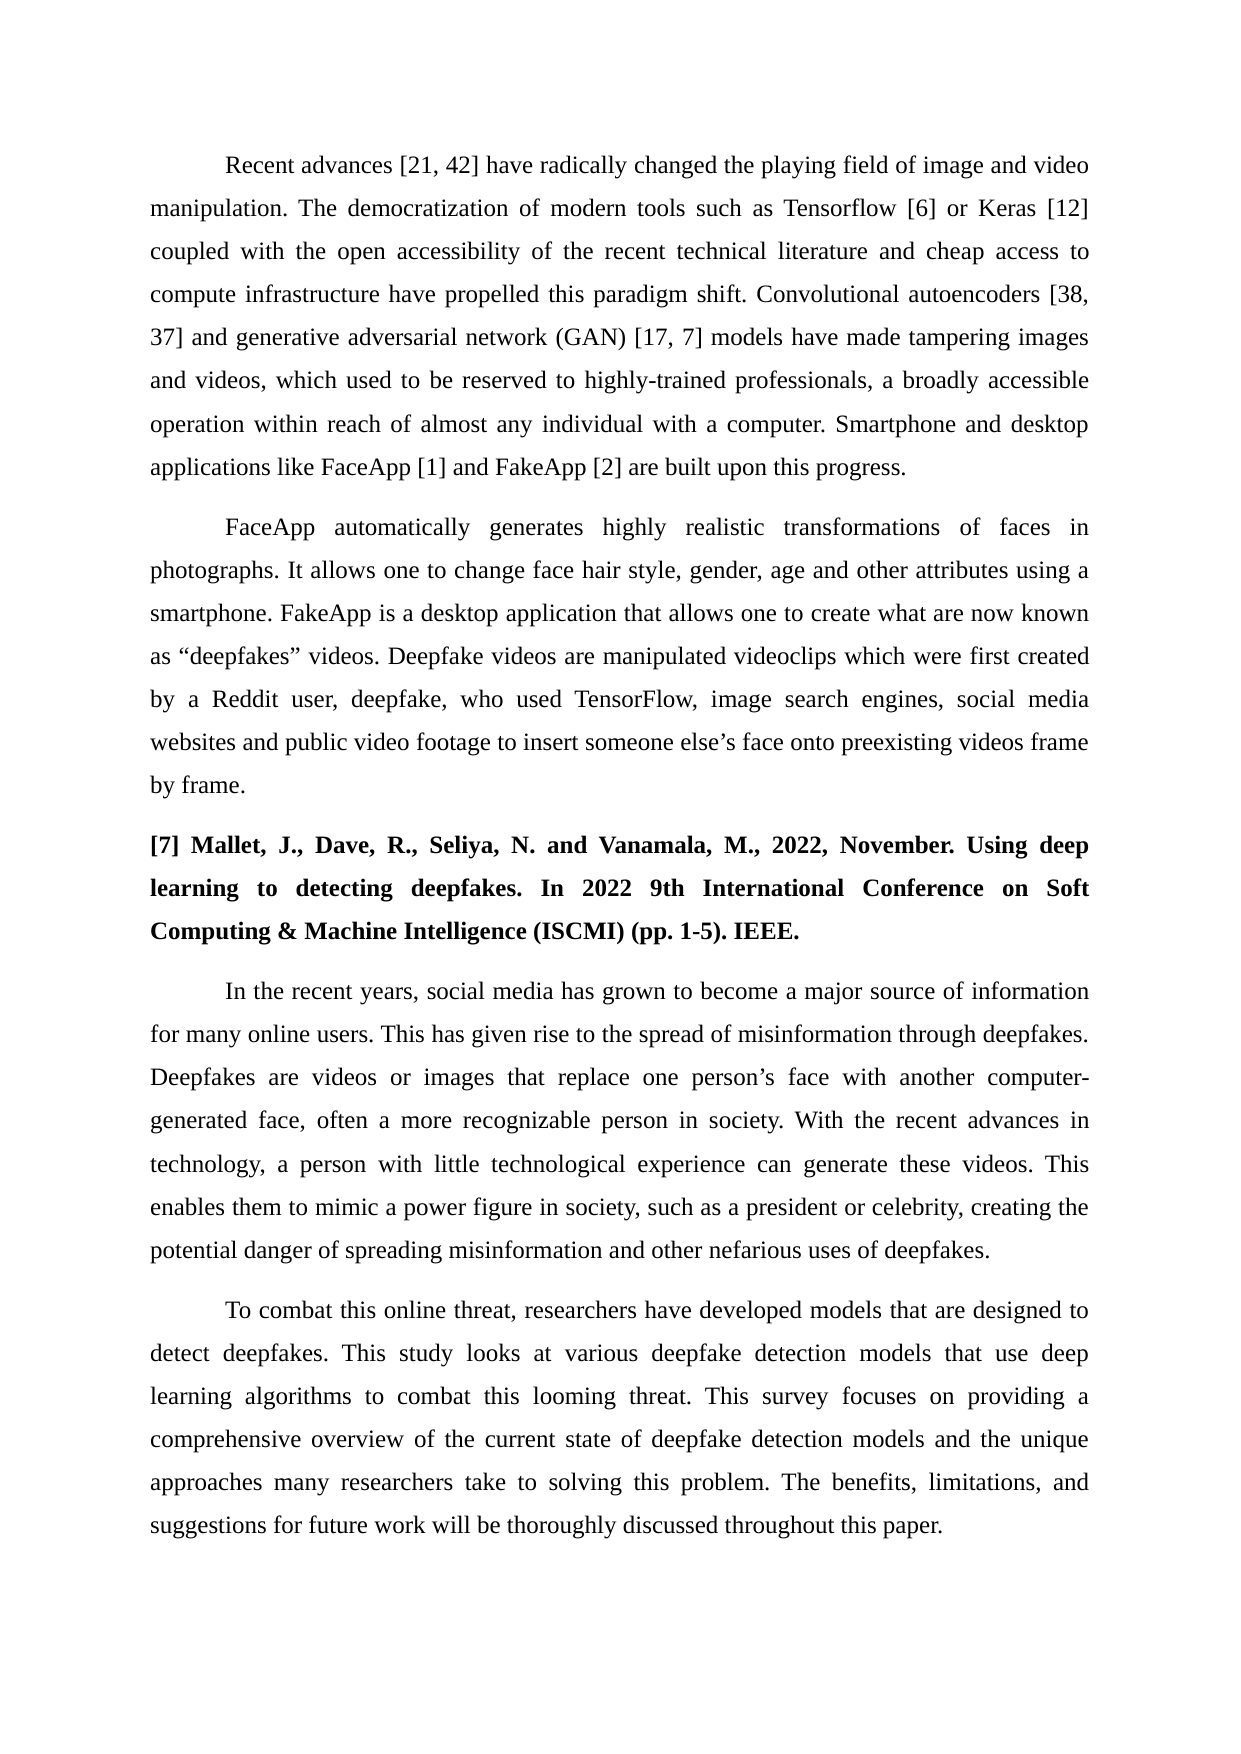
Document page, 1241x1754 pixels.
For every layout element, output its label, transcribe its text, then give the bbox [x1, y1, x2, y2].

text In the recent years, social media has grown to become a major source of information for many online users. This has given rise to the spread of misinformation through deepfakes. Deepfakes are videos or images that replace one person’s face with another computer-generated face, often a more recognizable person in society. With the recent advances in technology, a person with little technological experience can generate these videos. This enables them to mimic a power figure in society, such as a president or celebrity, creating the potential danger of spreading misinformation and other nefarious uses of deepfakes. [150, 976, 1090, 1264]
text [7] Mallet, J., Dave, R., Seliya, N. and Vanamala, M., 2022, November. Using deep learning to detecting deepfakes. In 2022 9th International Conference on Soft Computing & Machine Intelligence (ISCMI) (pp. 1-5). IEEE. [150, 830, 1090, 945]
text Recent advances [21, 42] have radically changed the playing field of image and video manipulation. The democratization of modern tools such as Tensorflow [6] or Keras [12] coupled with the open accessibility of the recent technical literature and cheap access to compute infrastructure have propelled this paradigm shift. Convolutional autoencoders [38, 37] and generative adversarial network (GAN) [17, 7] models have made tampering images and videos, which used to be reserved to highly-trained professionals, a broadly accessible operation within reach of almost any individual with a computer. Smartphone and desktop applications like FaceApp [1] and FakeApp [2] are built upon this progress. [150, 150, 1090, 481]
text FaceApp automatically generates highly realistic transformations of faces in photographs. It allows one to change face hair style, gender, age and other attributes using a smartphone. FakeApp is a desktop application that allows one to create what are now known as “deepfakes” videos. Deepfake videos are manipulated videoclips which were first created by a Reddit user, deepfake, who used TensorFlow, image search engines, social media websites and public video footage to insert someone else’s face onto preexisting videos frame by frame. [150, 512, 1090, 799]
text To combat this online threat, researchers have developed models that are designed to detect deepfakes. This study looks at various deepfake detection models that use deep learning algorithms to combat this looming threat. This survey focuses on providing a comprehensive overview of the current state of deepfake detection models and the unique approaches many researchers take to solving this problem. The benefits, limitations, and suggestions for future work will be thoroughly discussed throughout this paper. [150, 1295, 1090, 1539]
